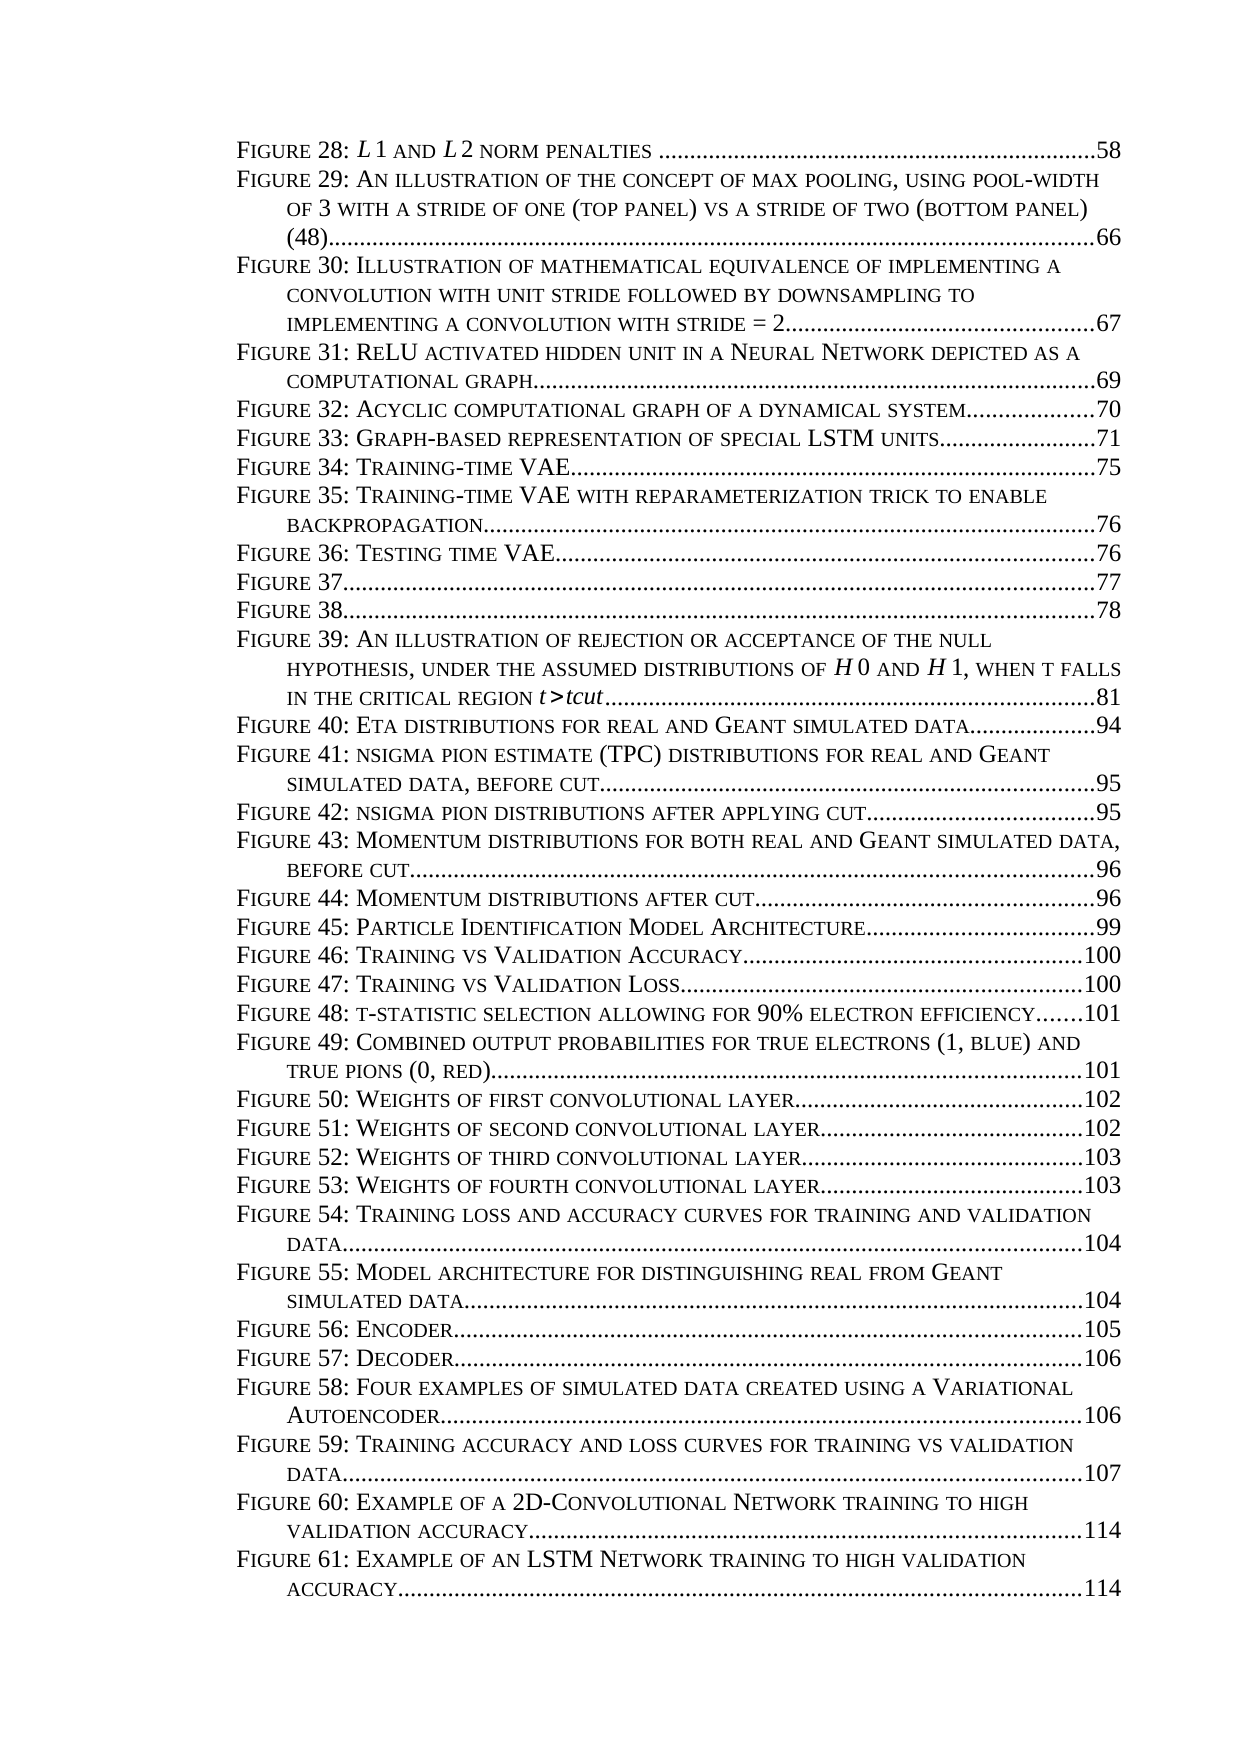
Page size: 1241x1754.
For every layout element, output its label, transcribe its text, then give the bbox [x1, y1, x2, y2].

text Figure 57: Decoder 106 [236, 1343, 1122, 1372]
text Figure 61: Example of an LSTM Network training to high validation accuracy 114 [236, 1544, 1122, 1602]
text Figure 55: Model architecture for distinguishing real from Geant simulated data 104 [236, 1257, 1122, 1314]
text Figure 29: An illustration of the concept of max pooling, using pool-width of 3 with a stride of one (top panel) vs a stride of two (bottom panel) (48). 66 [236, 164, 1122, 250]
text Figure 43: Momentum distributions for both real and Geant simulated data, before cut 96 [236, 825, 1122, 883]
text Figure 41: nsigma pion estimate (TPC) distributions for real and Geant simulated data, before cut 95 [236, 739, 1122, 797]
text Figure 45: Particle Identification Model Architecture 99 [236, 912, 1122, 940]
text Figure 37 77 [236, 567, 1122, 595]
text Figure 59: Training accuracy and loss curves for training vs validation data 107 [236, 1429, 1122, 1487]
text Figure 32: Acyclic computational graph of a dynamical system 70 [236, 394, 1122, 423]
text Figure 54: Training loss and accuracy curves for training and validation data 104 [236, 1199, 1122, 1257]
text Figure 39: An illustration of rejection or acceptance of the null hypothesis, under the assumed distributions of and , when t falls in the critical region 81 [236, 624, 1122, 710]
text Figure 35: Training-time VAE with reparameterization trick to enable backpropagation 76 [236, 480, 1122, 538]
text Figure 30: Illustration of mathematical equivalence of implementing a convolution with unit stride followed by downsampling to implementing a convolution with stride = 2. 67 [236, 250, 1122, 337]
text Figure 31: ReLU activated hidden unit in a Neural Network depicted as a computational graph 69 [236, 337, 1122, 394]
text Figure 36: Testing time VAE 76 [236, 538, 1122, 567]
text Figure 34: Training-time VAE 75 [236, 452, 1122, 480]
text Figure 49: Combined output probabilities for true electrons (1, blue) and true pions (0, red) 101 [236, 1027, 1122, 1084]
text Figure 56: Encoder 105 [236, 1314, 1122, 1343]
text Figure 46: Training vs Validation Accuracy 100 [236, 940, 1122, 969]
text Figure 28: and norm penalties 58 [236, 135, 1122, 164]
text Figure 47: Training vs Validation Loss 100 [236, 969, 1122, 998]
text Figure 44: Momentum distributions after cut 96 [236, 883, 1122, 912]
text Figure 58: Four examples of simulated data created using a Variational Autoencoder 106 [236, 1372, 1122, 1429]
text Figure 42: nsigma pion distributions after applying cut 95 [236, 797, 1122, 825]
text Figure 50: Weights of first convolutional layer 102 [236, 1084, 1122, 1113]
text Figure 40: Eta distributions for real and Geant simulated data 94 [236, 710, 1122, 739]
text Figure 52: Weights of third convolutional layer 103 [236, 1142, 1122, 1170]
text Figure 51: Weights of second convolutional layer 102 [236, 1113, 1122, 1142]
text Figure 48: t-statistic selection allowing for 90% electron efficiency 101 [236, 998, 1122, 1027]
text Figure 60: Example of a 2D-Convolutional Network training to high validation accuracy 114 [236, 1487, 1122, 1544]
text Figure 33: Graph-based representation of special LSTM units 71 [236, 423, 1122, 452]
text Figure 53: Weights of fourth convolutional layer 103 [236, 1170, 1122, 1199]
text Figure 38 78 [236, 595, 1122, 624]
